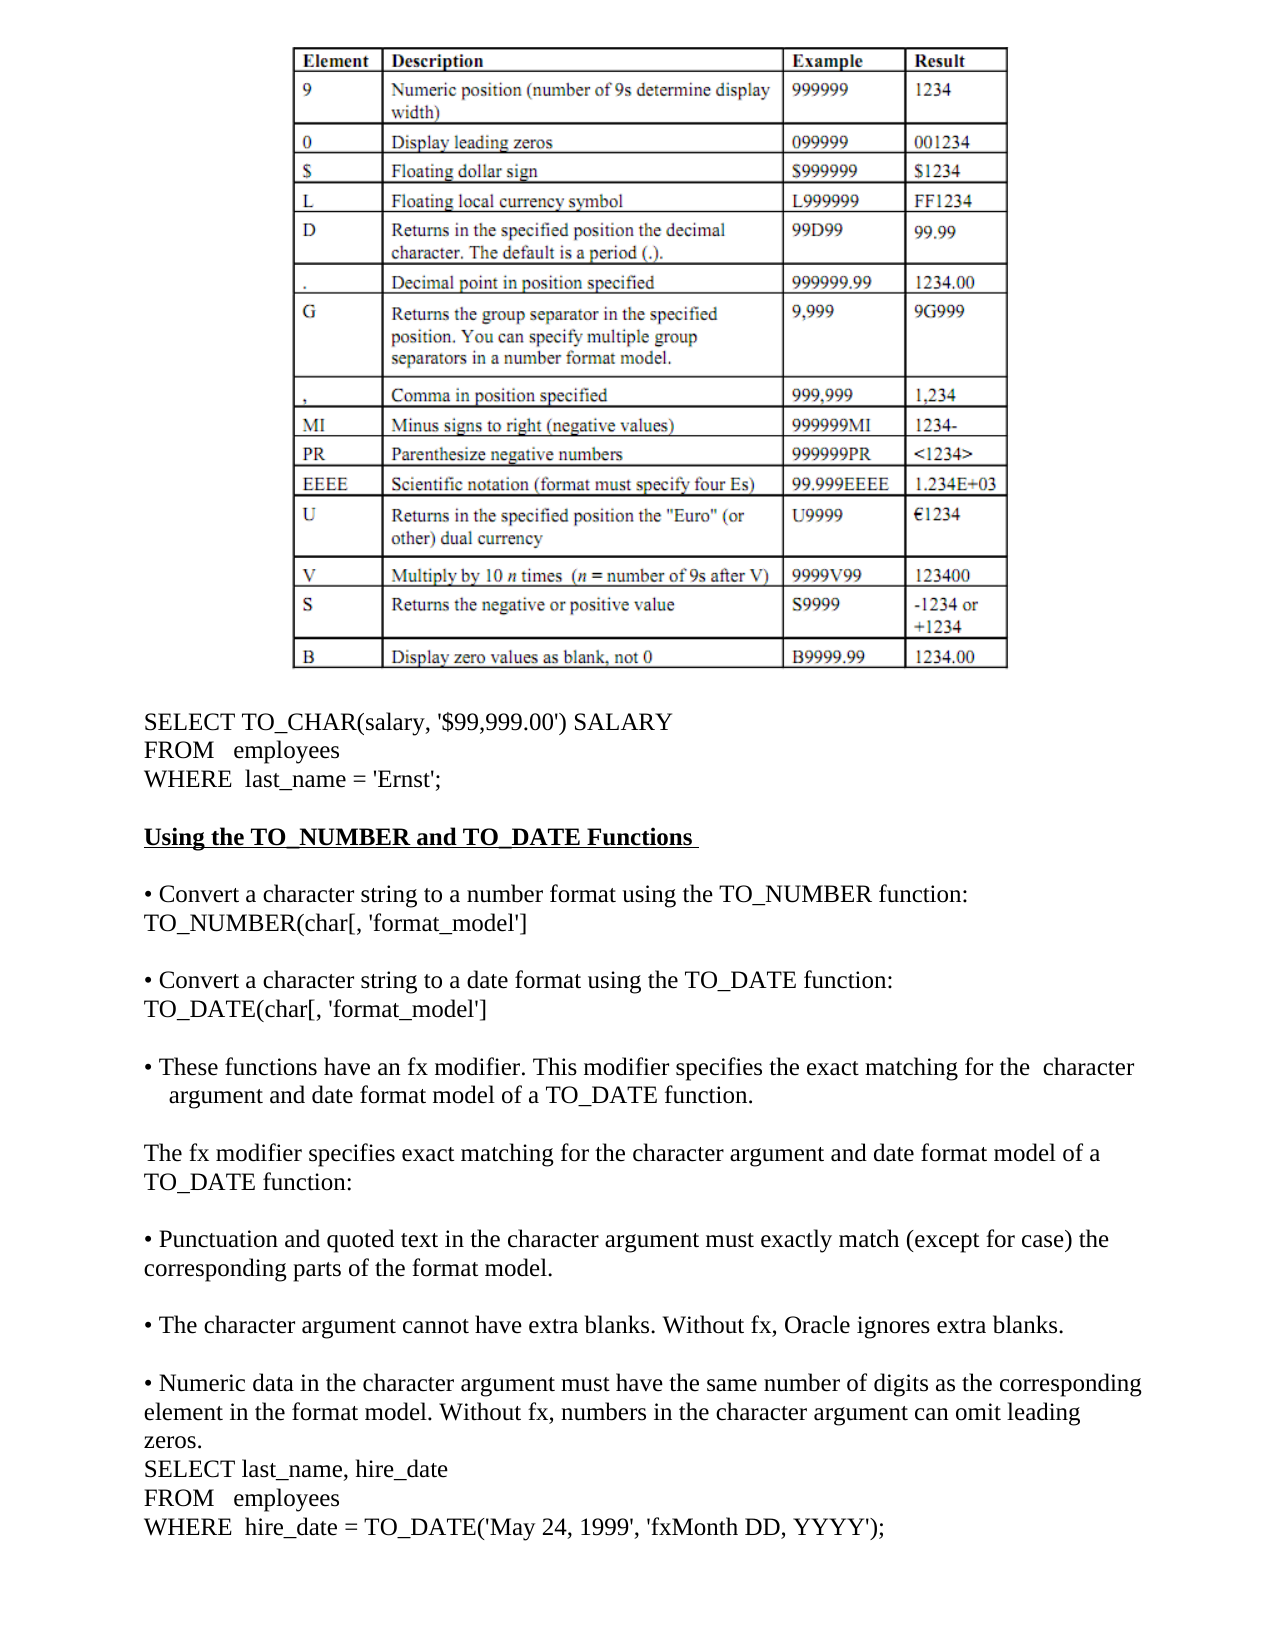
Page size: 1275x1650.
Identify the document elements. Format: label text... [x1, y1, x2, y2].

text WHERE hire_date = TO_DATE('May 24, 1999', 'fxMonth DD, YYYY'); [143, 1512, 1144, 1541]
text • These functions have an fx modifier. This modifier specifies the exact matching for the character [143, 1052, 1144, 1081]
text • The character argument cannot have extra blanks. Without fx, Oracle ignores extra blanks. [143, 1311, 1144, 1339]
picture [275, 47, 1013, 707]
text WHERE last_name = 'Ernst'; [143, 764, 1144, 793]
text TO_NUMBER(char[, 'format_model'] [143, 908, 1144, 937]
text The fx modifier specifies exact matching for the character argument and date format model of a TO_DATE function: [143, 1138, 1144, 1196]
text TO_DATE(char[, 'format_model'] [143, 994, 1144, 1023]
text SELECT last_name, hire_date [143, 1454, 1144, 1483]
text • Punctuation and quoted text in the character argument must exactly match (except for case) the corresponding parts of the format model. [143, 1224, 1144, 1282]
text • Convert a character string to a number format using the TO_NUMBER function: [143, 879, 1144, 908]
text argument and date format model of a TO_DATE function. [143, 1081, 1144, 1109]
text Using the TO_NUMBER and TO_DATE Functions [143, 822, 1144, 851]
text FROM employees [143, 1483, 1144, 1512]
text • Numeric data in the character argument must have the same number of digits as the corresponding element in the format model. Without fx, numbers in the character argument can omit leading zeros. [143, 1368, 1144, 1454]
text SELECT TO_CHAR(salary, '$99,999.00') SALARY [143, 707, 1144, 736]
text • Convert a character string to a date format using the TO_DATE function: [143, 966, 1144, 994]
text FROM employees [143, 736, 1144, 764]
